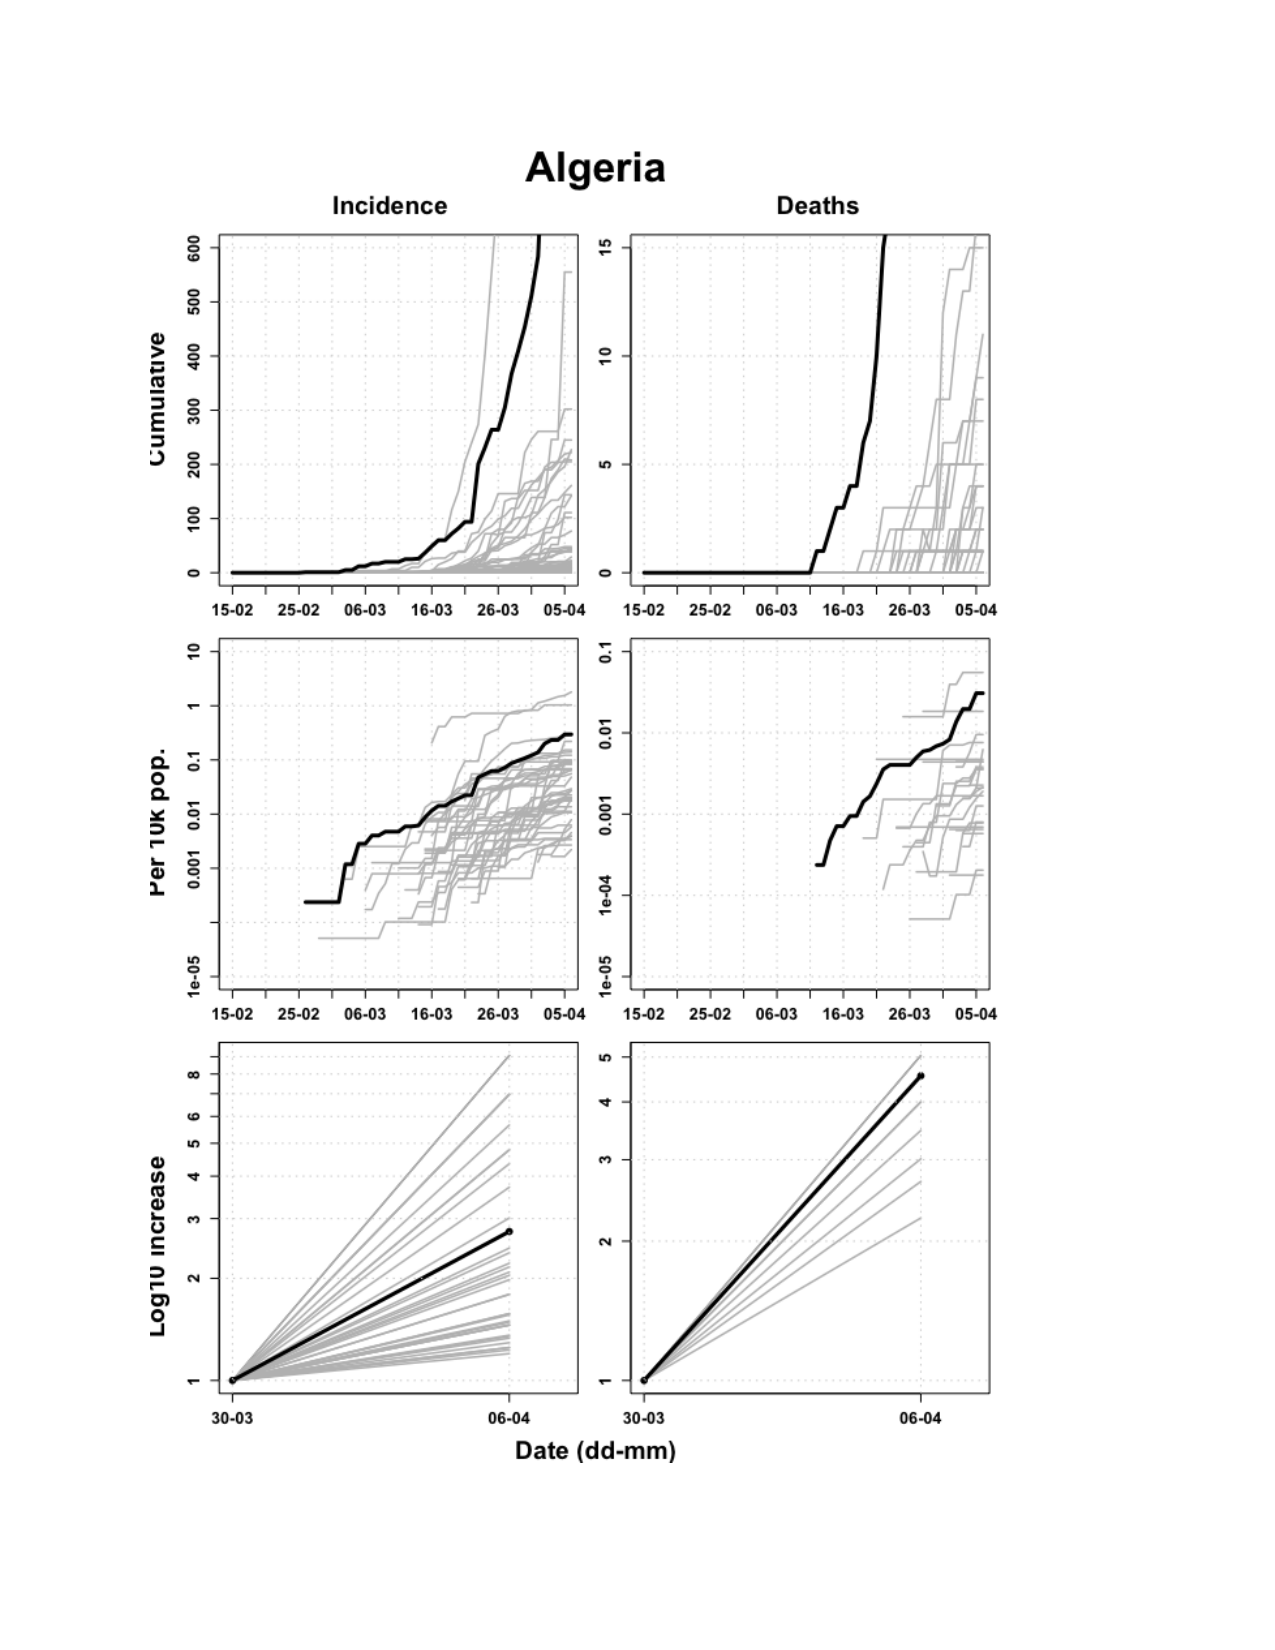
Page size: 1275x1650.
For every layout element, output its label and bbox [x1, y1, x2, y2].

picture [150, 150, 1025, 1463]
